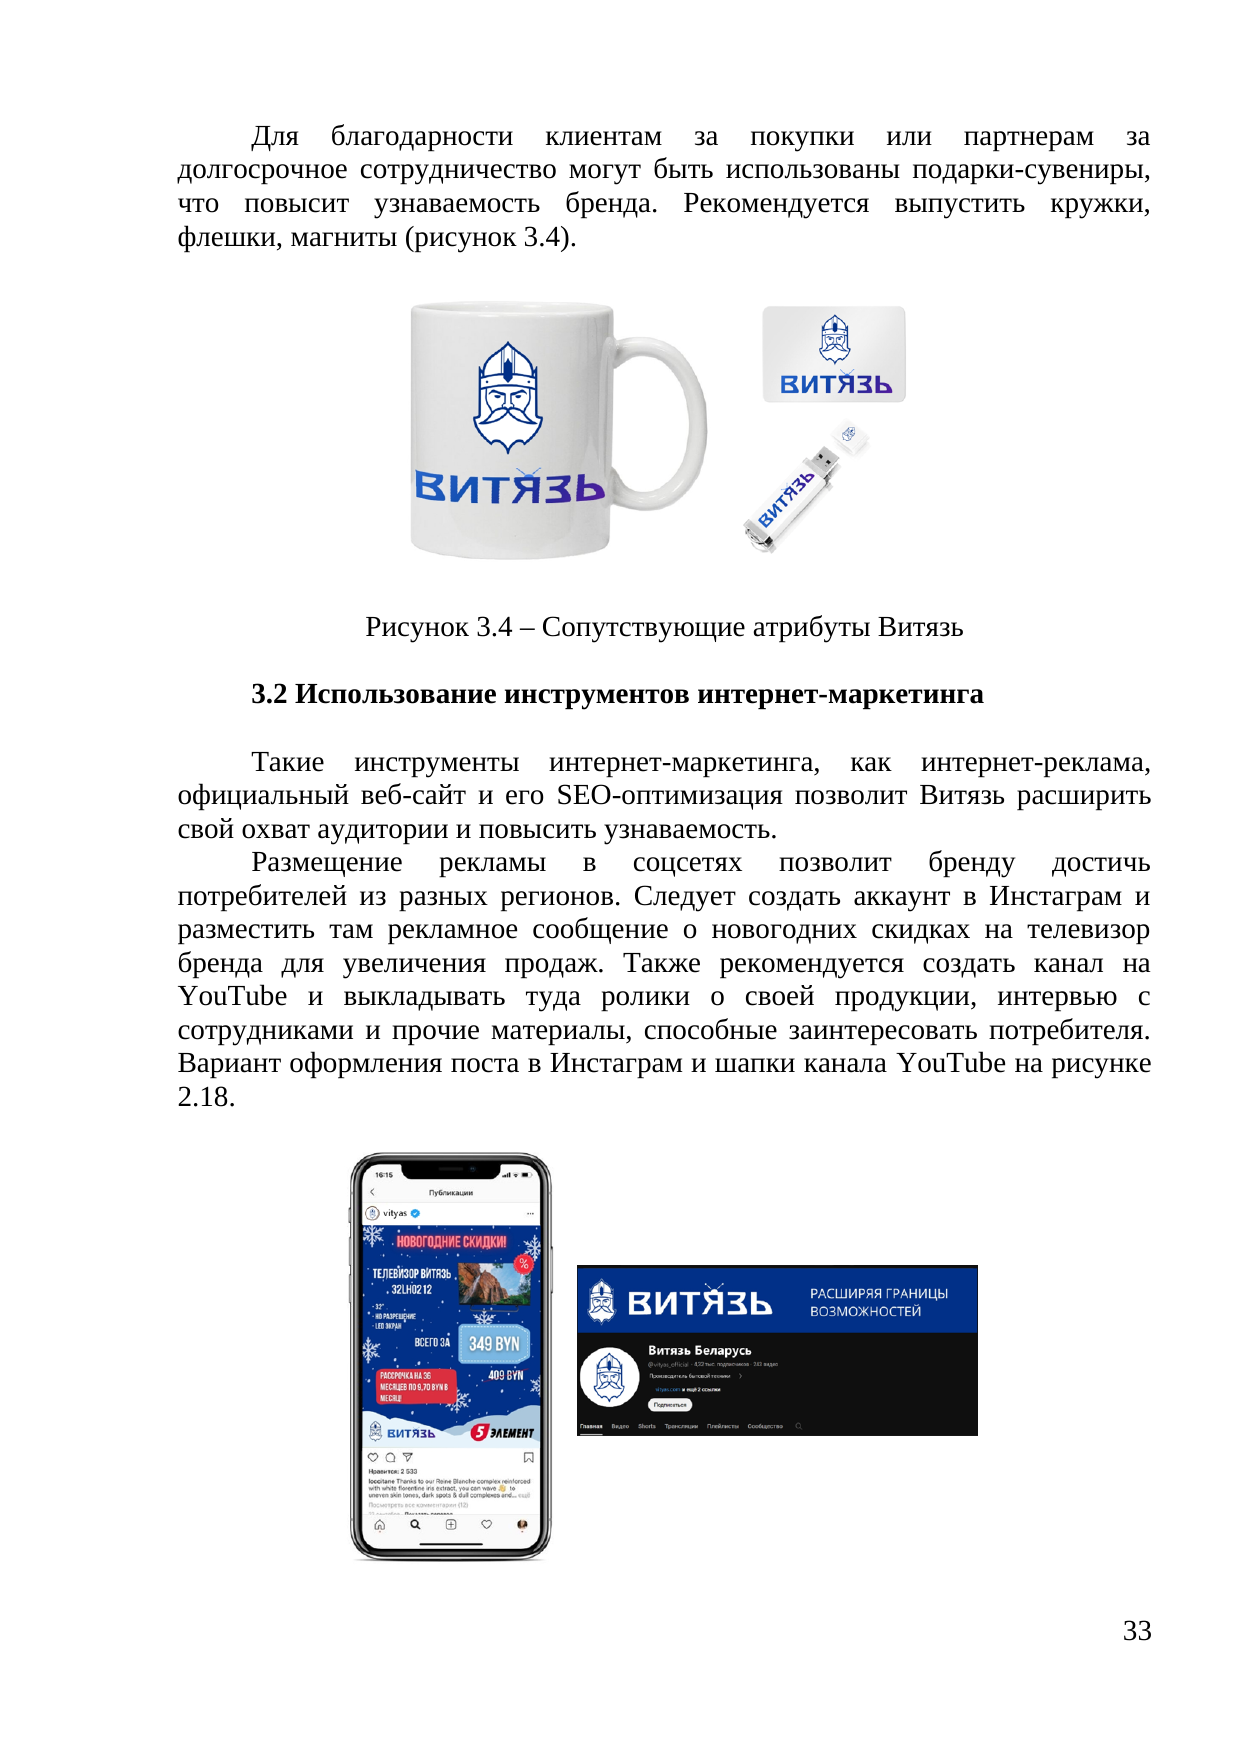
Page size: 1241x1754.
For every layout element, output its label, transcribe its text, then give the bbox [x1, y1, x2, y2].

text Рисунок 3.4 – Сопутствующие атрибуты Витязь [177, 609, 1152, 643]
subtitle 3.2 Использование инструментов интернет-маркетинга [251, 677, 1152, 710]
picture [341, 1146, 988, 1568]
text Такие инструменты интернет-маркетинга, как интернет-реклама, официальный веб-сайт и его SEO-оптимизация позволит Витязь расширить свой охват аудитории и повысить узнаваемость. [177, 744, 1152, 844]
text Размещение рекламы в соцсетях позволит бренду достичь потребителей из разных регионов. Следует создать аккаунт в Инстаграм и разместить там рекламное сообщение о новогодних скидках на телевизор бренда для увеличения продаж. Также рекомендуется создать канал на YouTube и выкладывать туда ролики о своей продукции, интервью с сотрудниками и прочие материалы, способные заинтересовать потребителя. Вариант оформления поста в Инстаграм и шапки канала YouTube на рисунке 2.18. [177, 844, 1152, 1113]
text Для благодарности клиентам за покупки или партнерам за долгосрочное сотрудничество могут быть использованы подарки-сувениры, что повысит узнаваемость бренда. Рекомендуется выпустить кружки, флешки, магниты (рисунок 3.4). [177, 118, 1152, 252]
picture [399, 285, 930, 576]
